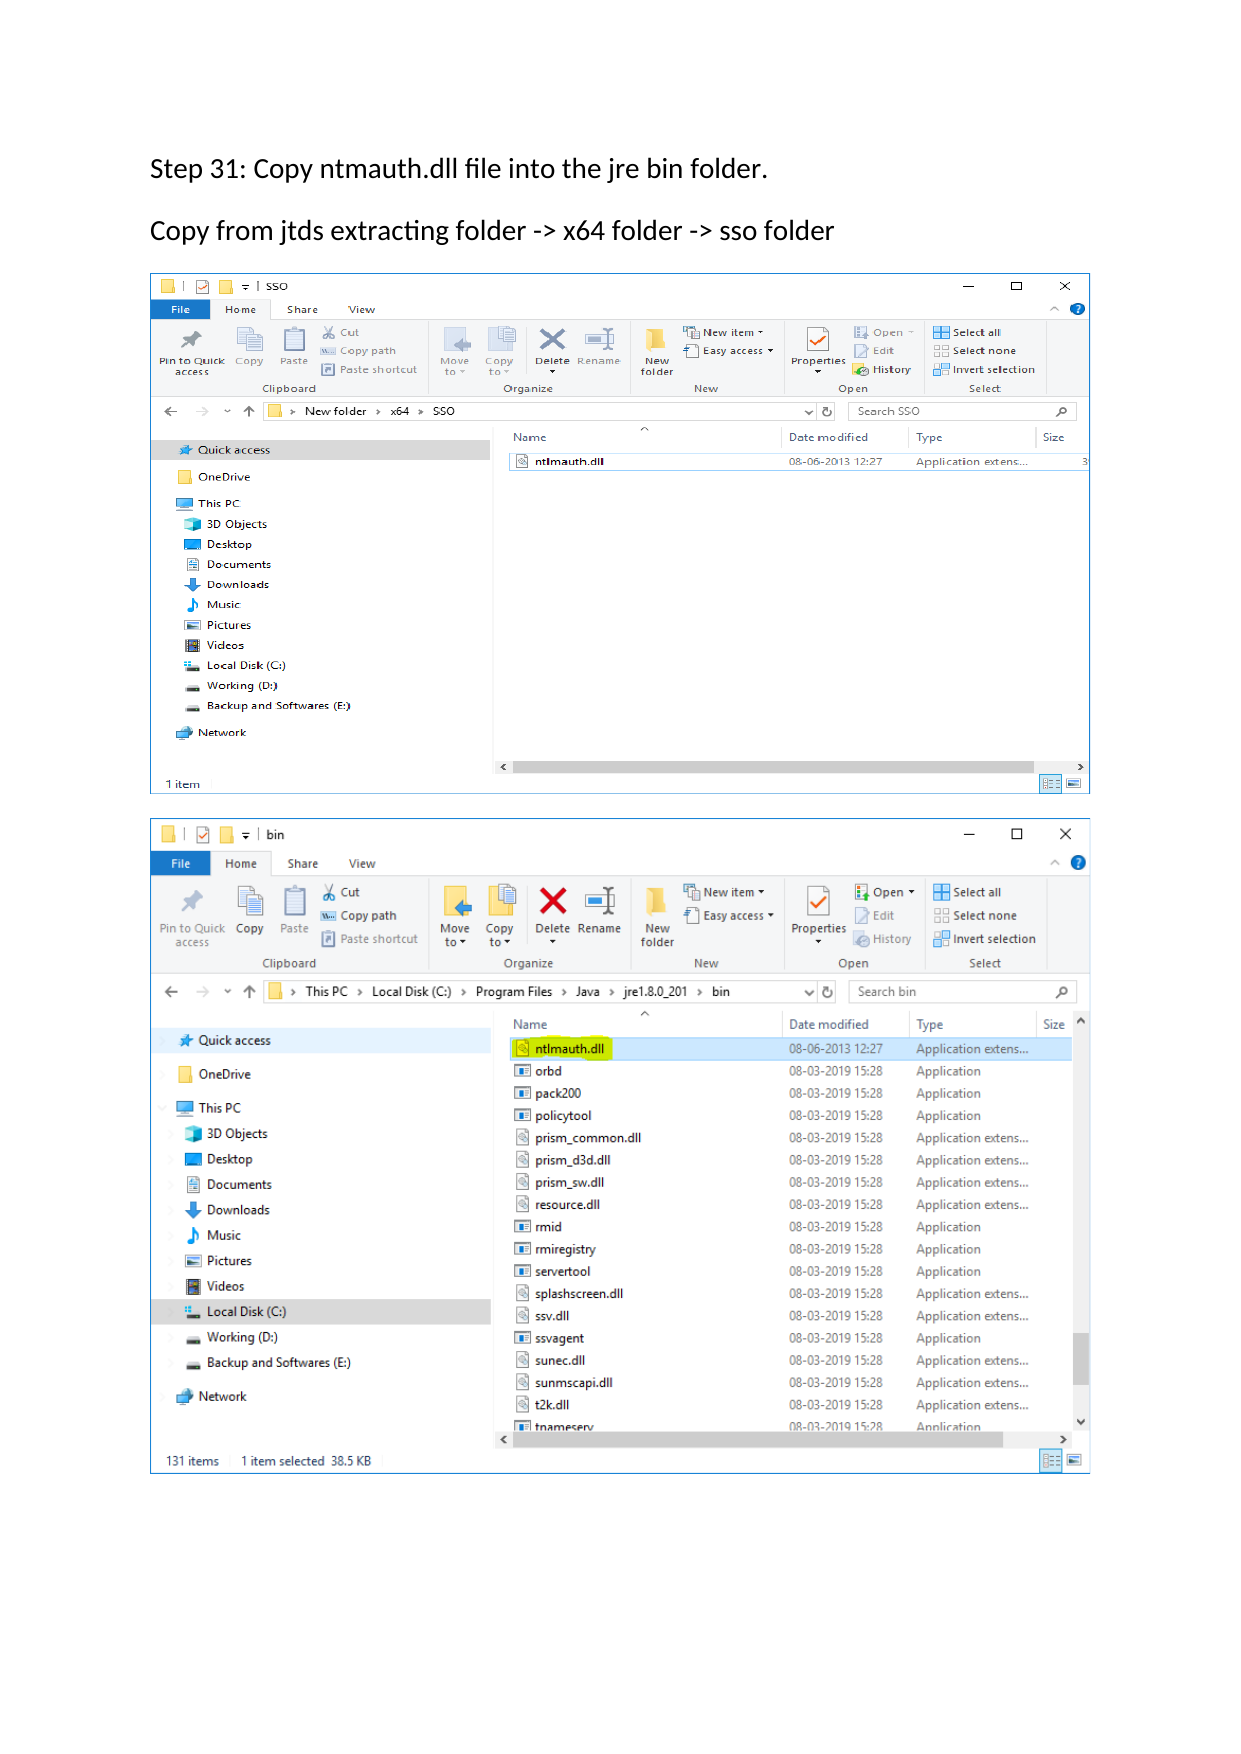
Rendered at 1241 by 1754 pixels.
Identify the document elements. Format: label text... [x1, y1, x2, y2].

text Step 31: Copy ntmauth.dll file into the jre bin folder. [150, 150, 1090, 186]
picture [150, 273, 1091, 794]
text Copy from jtds extracting folder -> x64 folder -> sso folder [150, 212, 1090, 247]
picture [150, 818, 1091, 1474]
